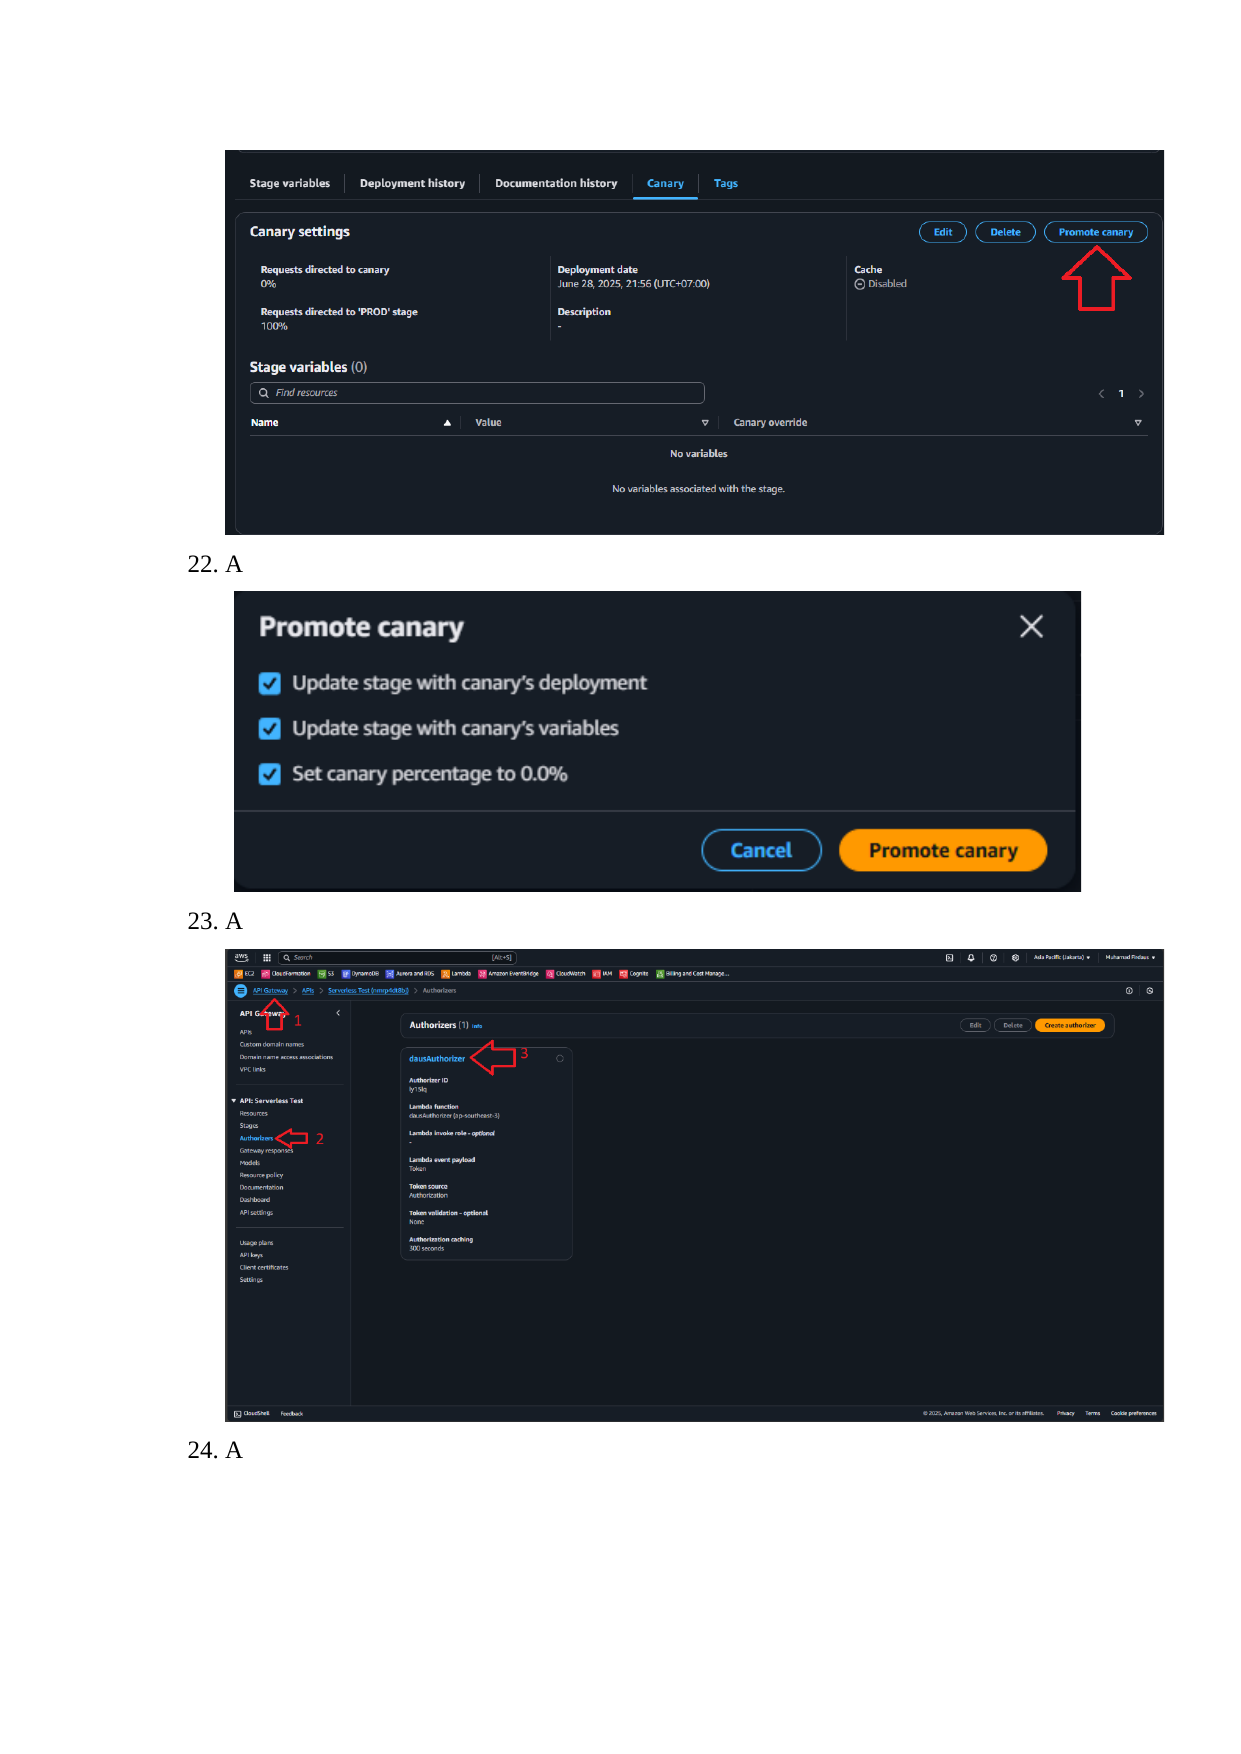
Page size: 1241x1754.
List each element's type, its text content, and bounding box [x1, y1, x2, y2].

picture [234, 591, 1082, 892]
picture [225, 150, 1165, 535]
list A [187, 1435, 1090, 1464]
picture [225, 949, 1165, 1422]
list A [187, 549, 1090, 577]
list A [187, 906, 1090, 935]
